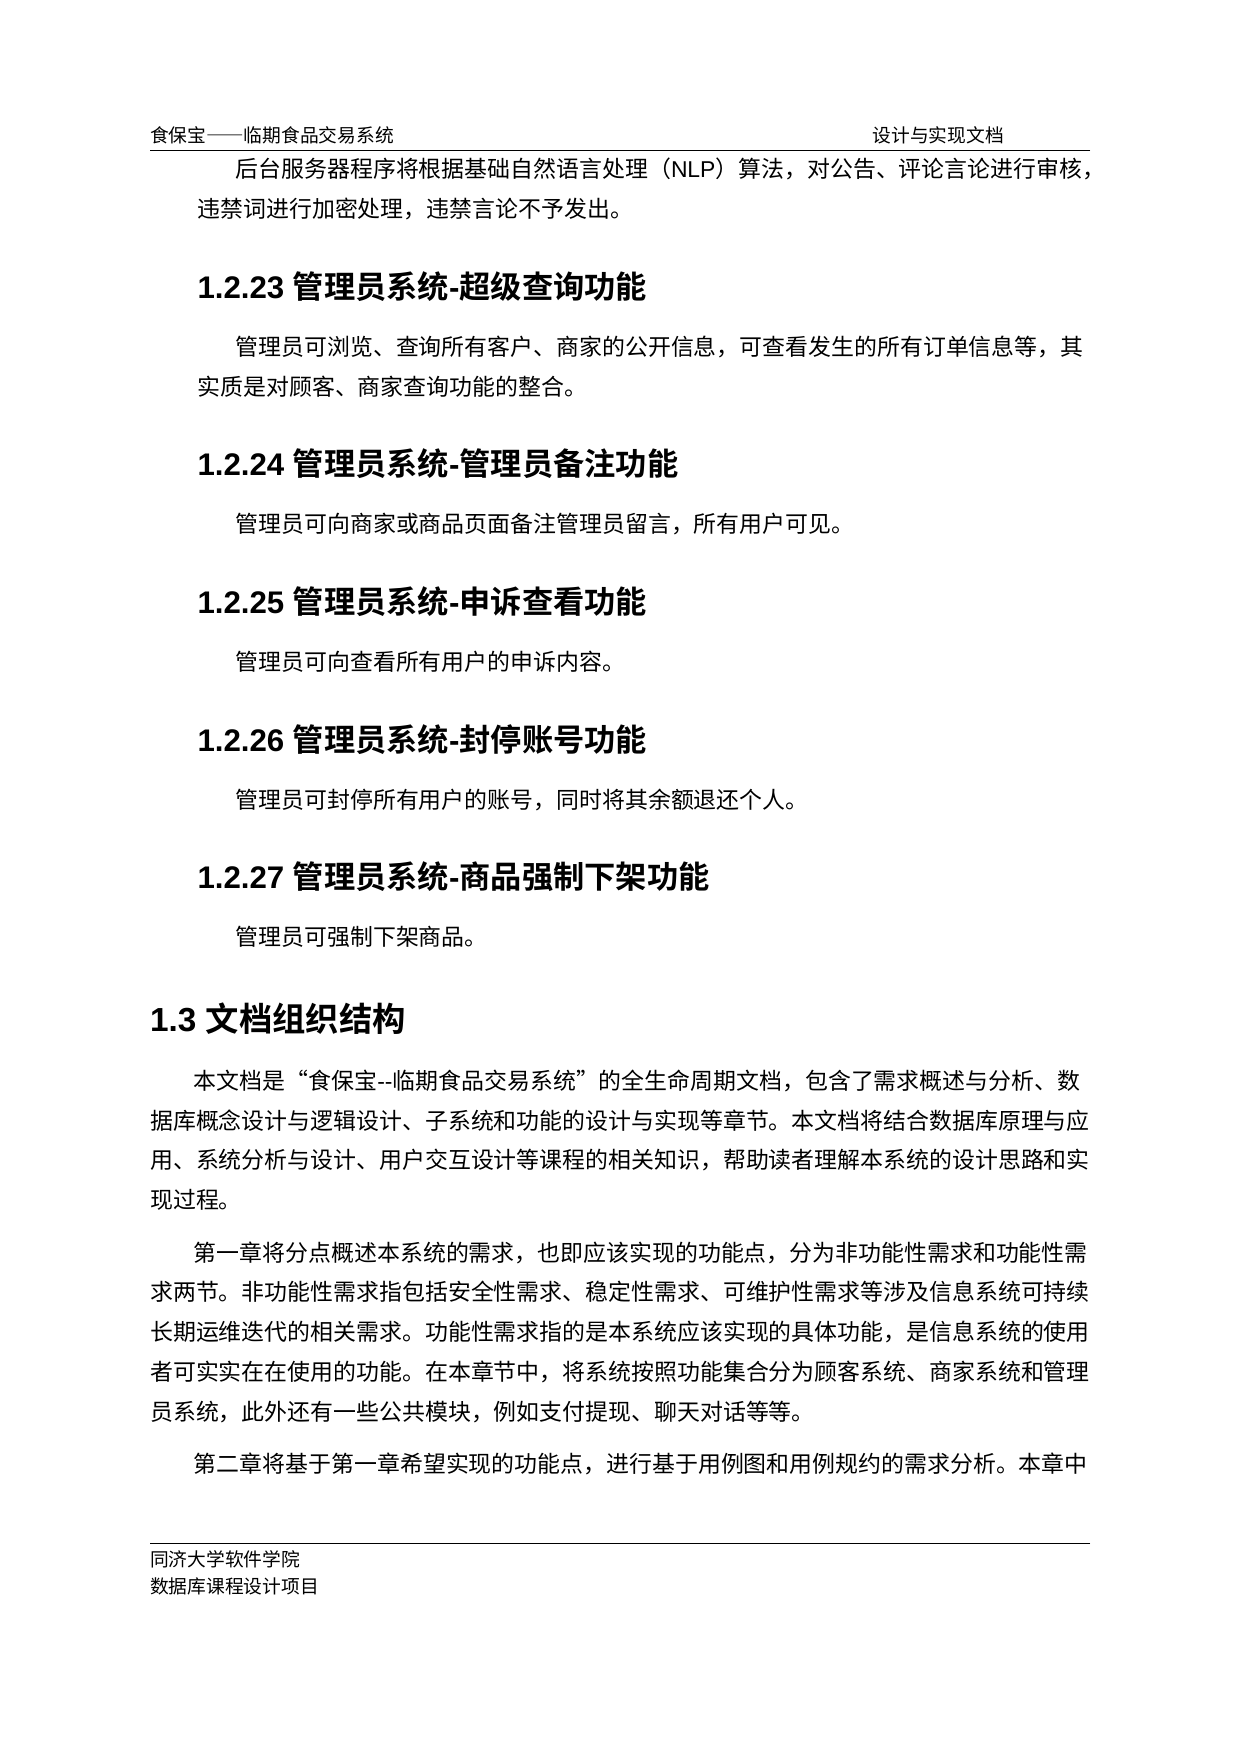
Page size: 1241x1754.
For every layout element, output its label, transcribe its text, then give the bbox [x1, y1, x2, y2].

text 1.2.24 管理员系统-管理员备注功能 [197, 439, 1090, 485]
text 1.2.27 管理员系统-商品强制下架功能 [197, 853, 1090, 898]
text 管理员可向查看所有用户的申诉内容。 [197, 644, 1090, 677]
text 1.2.26 管理员系统-封停账号功能 [197, 715, 1090, 760]
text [150, 1446, 1090, 1479]
text 1.3 文档组织结构 [150, 992, 1090, 1041]
text 管理员可浏览、查询所有客户、商家的公开信息，可查看发生的所有订单信息等，其实质是对顾客、商家查询功能的整合。 [197, 329, 1090, 402]
text 本文档是“食保宝--临期食品交易系统”的全生命周期文档，包含了需求概述与分析、数据库概念设计与逻辑设计、子系统和功能的设计与实现等章节。本文档将结合数据库原理与应用、系统分析与设计、用户交互设计等课程的相关知识，帮助读者理解本系统的设计思路和实现过程。 [150, 1063, 1090, 1215]
text 1.2.23 管理员系统-超级查询功能 [197, 262, 1090, 307]
text 1.2.25 管理员系统-申诉查看功能 [197, 577, 1090, 622]
text 管理员可强制下架商品。 [197, 919, 1090, 952]
text 管理员可封停所有用户的账号，同时将其余额退还个人。 [197, 782, 1090, 815]
text 第一章将分点概述本系统的需求，也即应该实现的功能点，分为非功能性需求和功能性需求两节。非功能性需求指包括安全性需求、稳定性需求、可维护性需求等涉及信息系统可持续长期运维迭代的相关需求。功能性需求指的是本系统应该实现的具体功能，是信息系统的使用者可实实在在使用的功能。在本章节中，将系统按照功能集合分为顾客系统、商家系统和管理员系统，此外还有一些公共模块，例如支付提现、聊天对话等等。 [150, 1234, 1090, 1427]
text 后台服务器程序将根据基础自然语言处理（NLP）算法，对公告、评论言论进行审核，违禁词进行加密处理，违禁言论不予发出。 [197, 151, 1090, 224]
text 管理员可向商家或商品页面备注管理员留言，所有用户可见。 [197, 506, 1090, 539]
